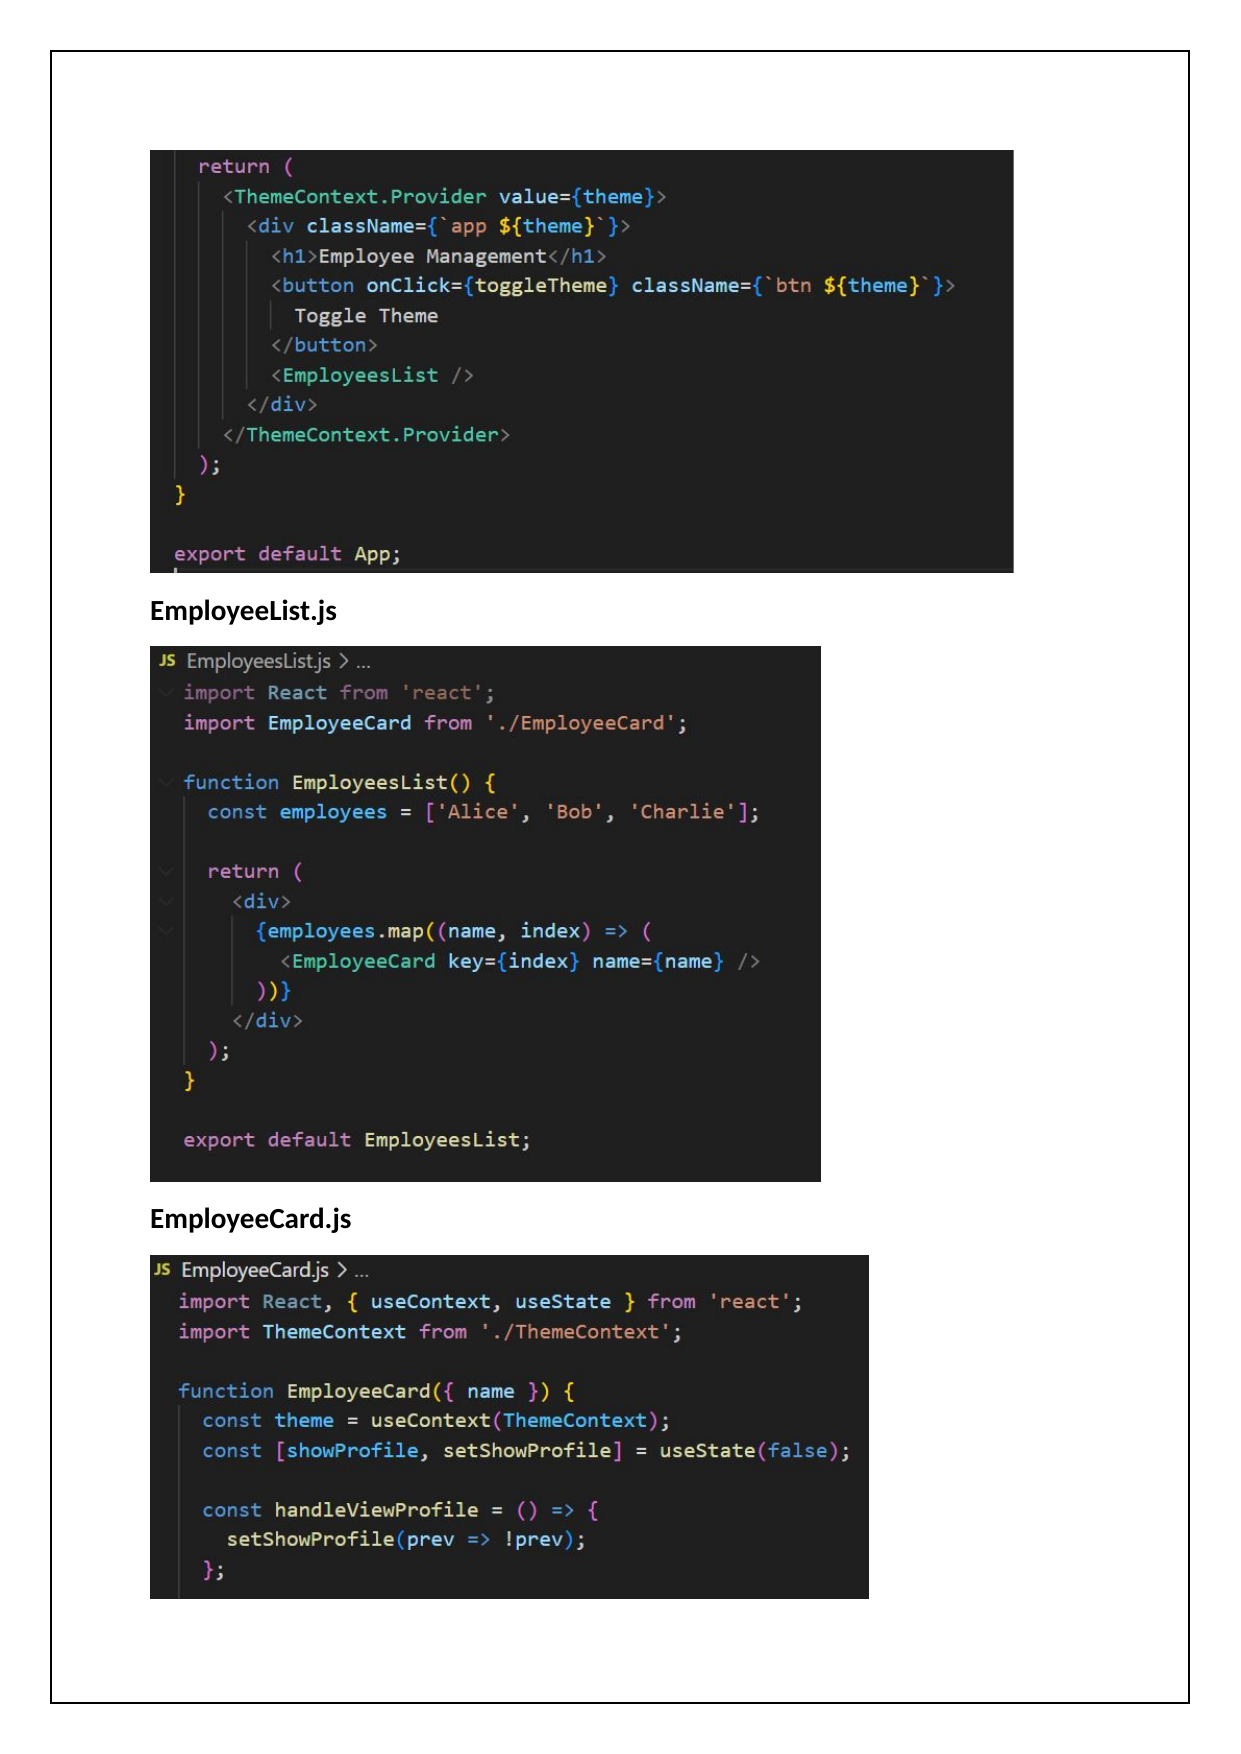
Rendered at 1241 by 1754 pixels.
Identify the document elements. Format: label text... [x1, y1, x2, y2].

text EmployeeList.js [150, 592, 1090, 627]
text EmployeeCard.js [150, 1200, 1090, 1236]
picture [150, 1255, 869, 1599]
picture [150, 646, 821, 1182]
picture [150, 150, 1014, 573]
